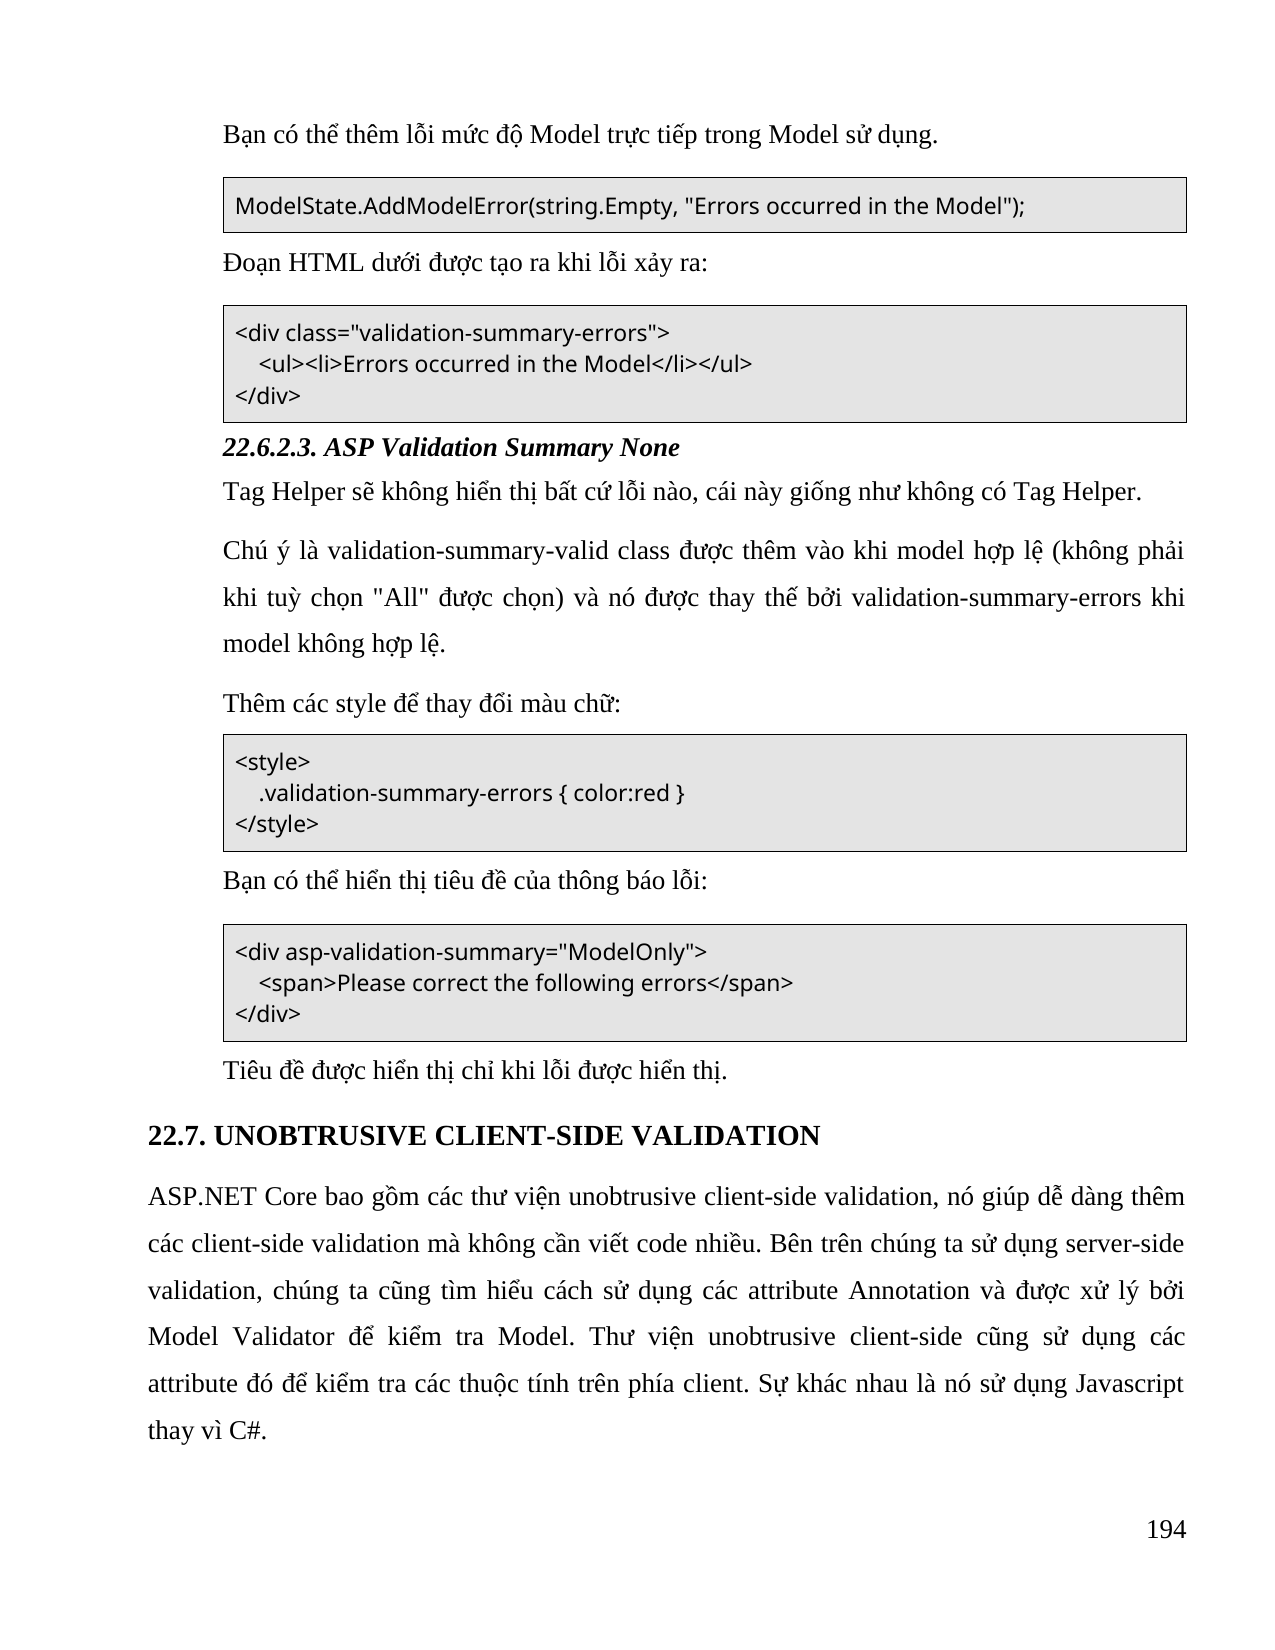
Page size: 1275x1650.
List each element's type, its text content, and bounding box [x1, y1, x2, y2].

text Thêm các style để thay đổi màu chữ: [223, 687, 1186, 718]
subtitle 22.6.2.3. ASP Validation Summary None [223, 431, 1186, 463]
text Tiêu đề được hiển thị chỉ khi lỗi được hiển thị. [223, 1054, 1186, 1085]
text Bạn có thể hiển thị tiêu đề của thông báo lỗi: [223, 864, 1186, 895]
text ASP.NET Core bao gồm các thư viện unobtrusive client-side validation, nó giúp dễ dàng thêm các client-side validation mà không cần viết code nhiều. Bên trên chúng ta sử dụng server-side validation, chúng ta cũng tìm hiểu cách sử dụng các attribute Annotation và được xử lý bởi Model Validator để kiểm tra Model. Thư viện unobtrusive client-side cũng sử dụng các attribute đó để kiểm tra các thuộc tính trên phía client. Sự khác nhau là nó sử dụng Javascript thay vì C#. [148, 1180, 1186, 1445]
text Đoạn HTML dưới được tạo ra khi lỗi xảy ra: [223, 246, 1186, 277]
subtitle 22.7. Unobtrusive client-side validation [148, 1118, 1186, 1151]
table_header <style> .validation-summary-errors { color:red } </style> [224, 735, 1186, 851]
text Bạn có thể thêm lỗi mức độ Model trực tiếp trong Model sử dụng. [223, 118, 1186, 149]
table_header <div asp-validation-summary="ModelOnly"> <span>Please correct the following errors</span> </div> [224, 925, 1186, 1041]
text Tag Helper sẽ không hiển thị bất cứ lỗi nào, cái này giống như không có Tag Helper. [223, 475, 1186, 506]
text Chú ý là validation-summary-valid class được thêm vào khi model hợp lệ (không phải khi tuỳ chọn "All" được chọn) và nó được thay thế bởi validation-summary-errors khi model không hợp lệ. [223, 534, 1186, 659]
table_header <div class="validation-summary-errors"> <ul><li>Errors occurred in the Model</li></ul> </div> [224, 306, 1186, 422]
table_header ModelState.AddModelError(string.Empty, "Errors occurred in the Model"); [224, 178, 1186, 232]
